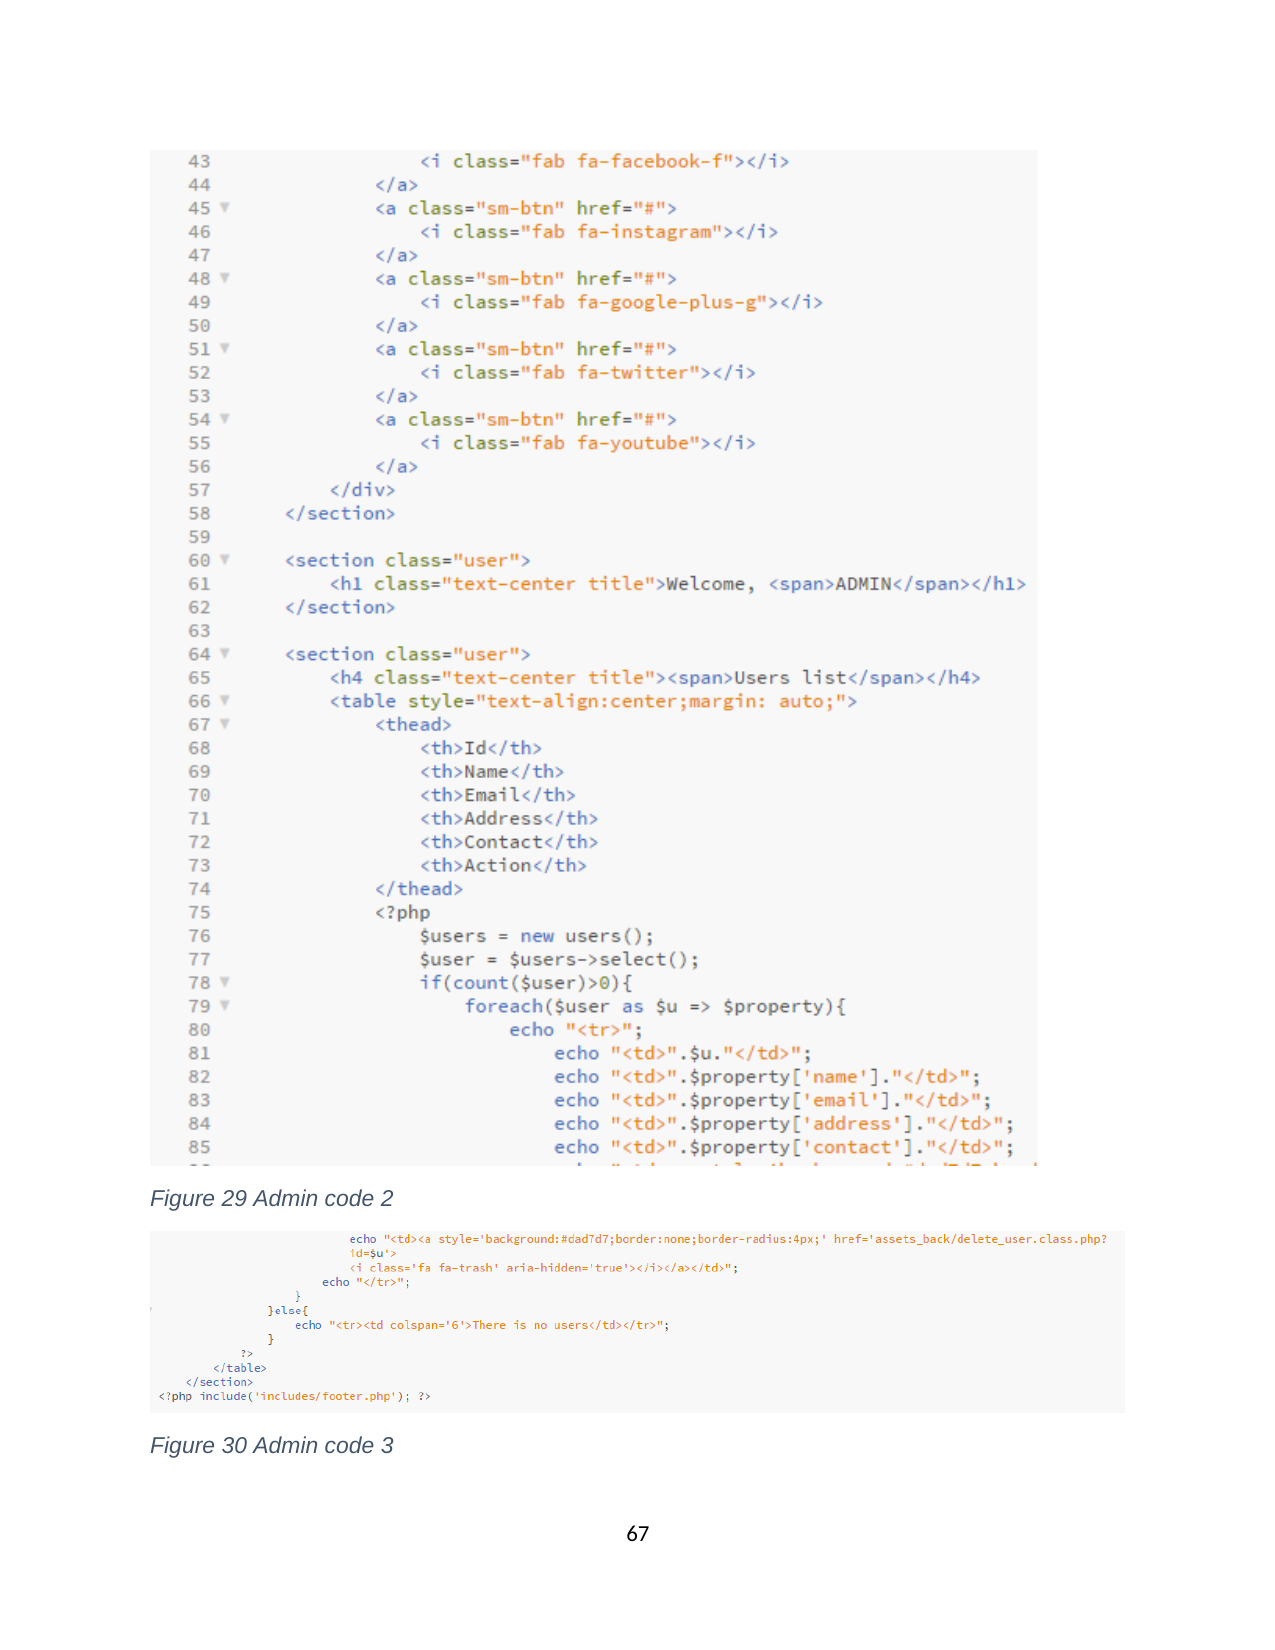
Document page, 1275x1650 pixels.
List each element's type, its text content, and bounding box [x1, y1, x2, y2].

text Figure 29 Admin code 2 [150, 1184, 1125, 1211]
picture [150, 150, 1038, 1166]
picture [150, 1231, 1125, 1413]
text Figure 30 Admin code 3 [150, 1432, 1125, 1458]
